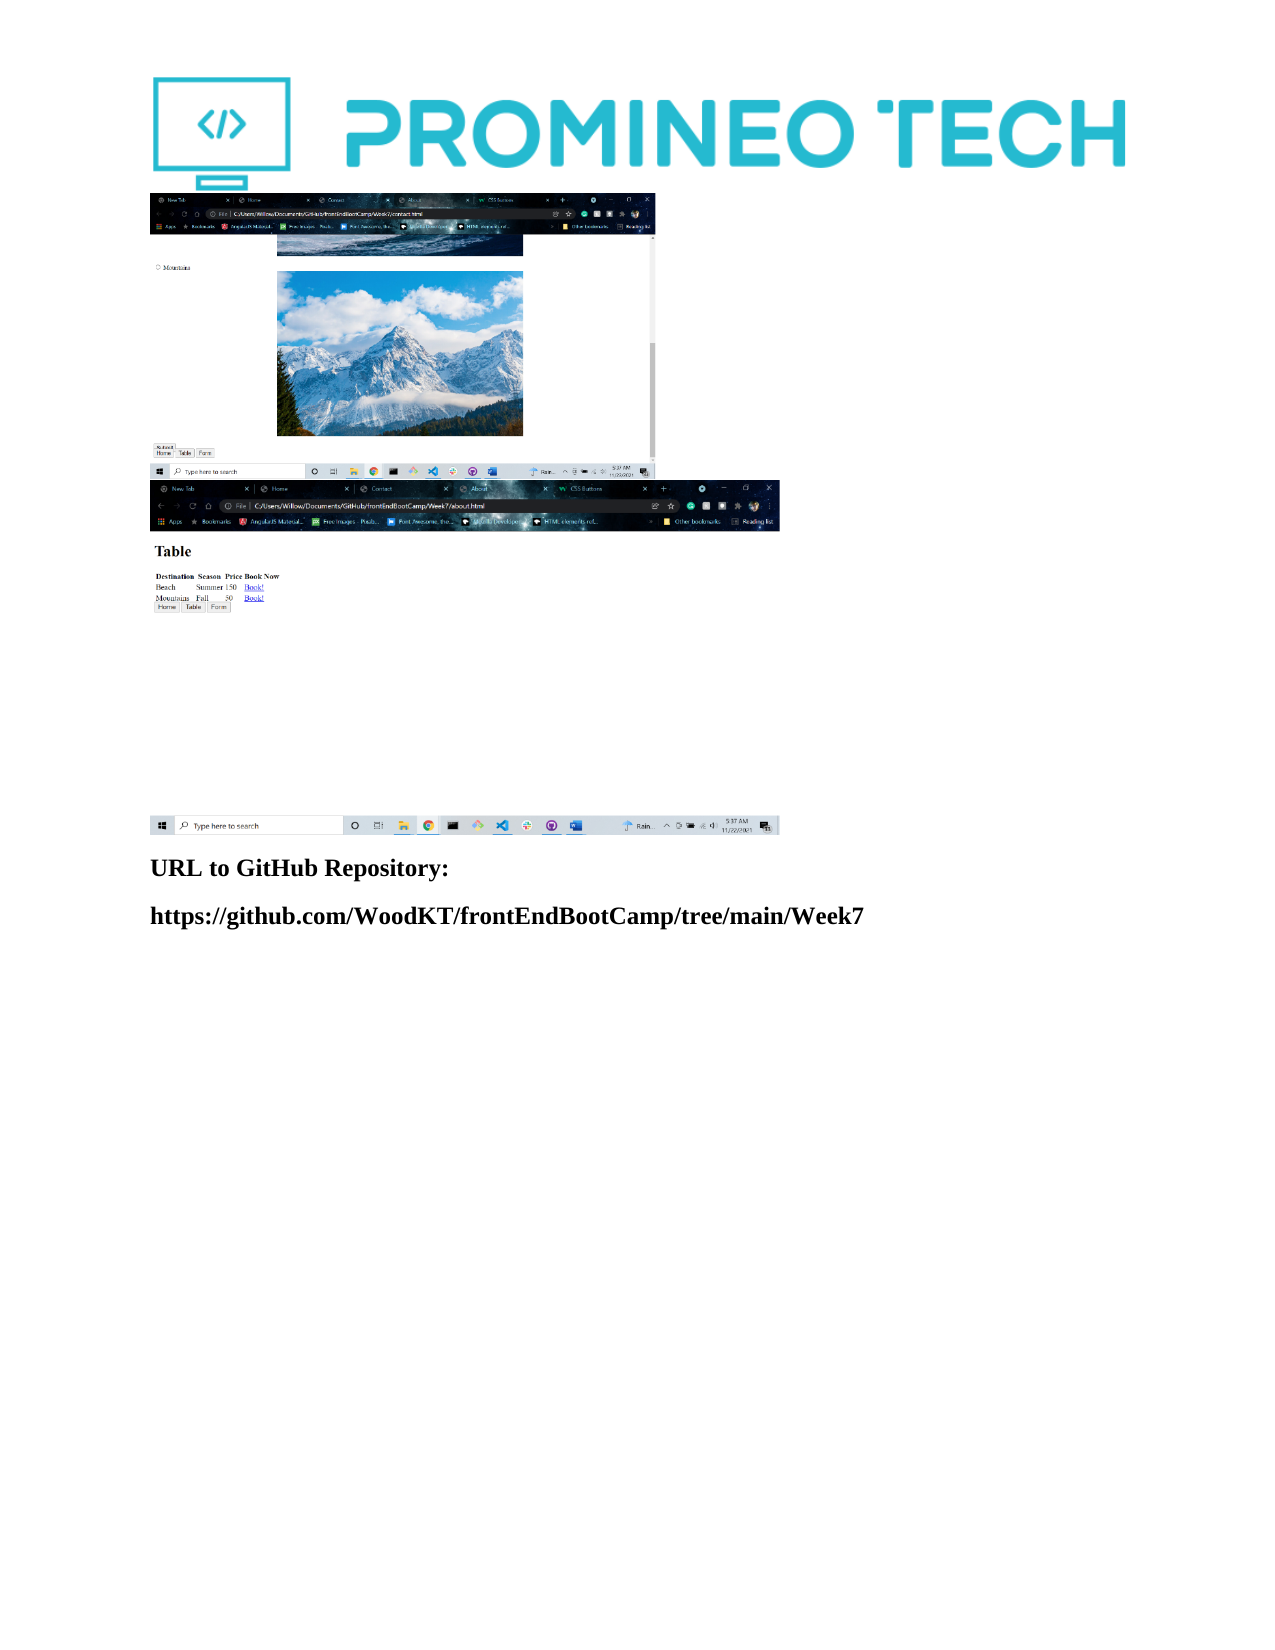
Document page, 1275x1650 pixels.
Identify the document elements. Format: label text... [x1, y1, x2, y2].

text URL to GitHub Repository: [150, 853, 1125, 882]
text https://github.com/WoodKT/frontEndBootCamp/tree/main/Week7 [150, 901, 1125, 930]
picture [150, 75, 1125, 479]
picture [150, 480, 780, 835]
